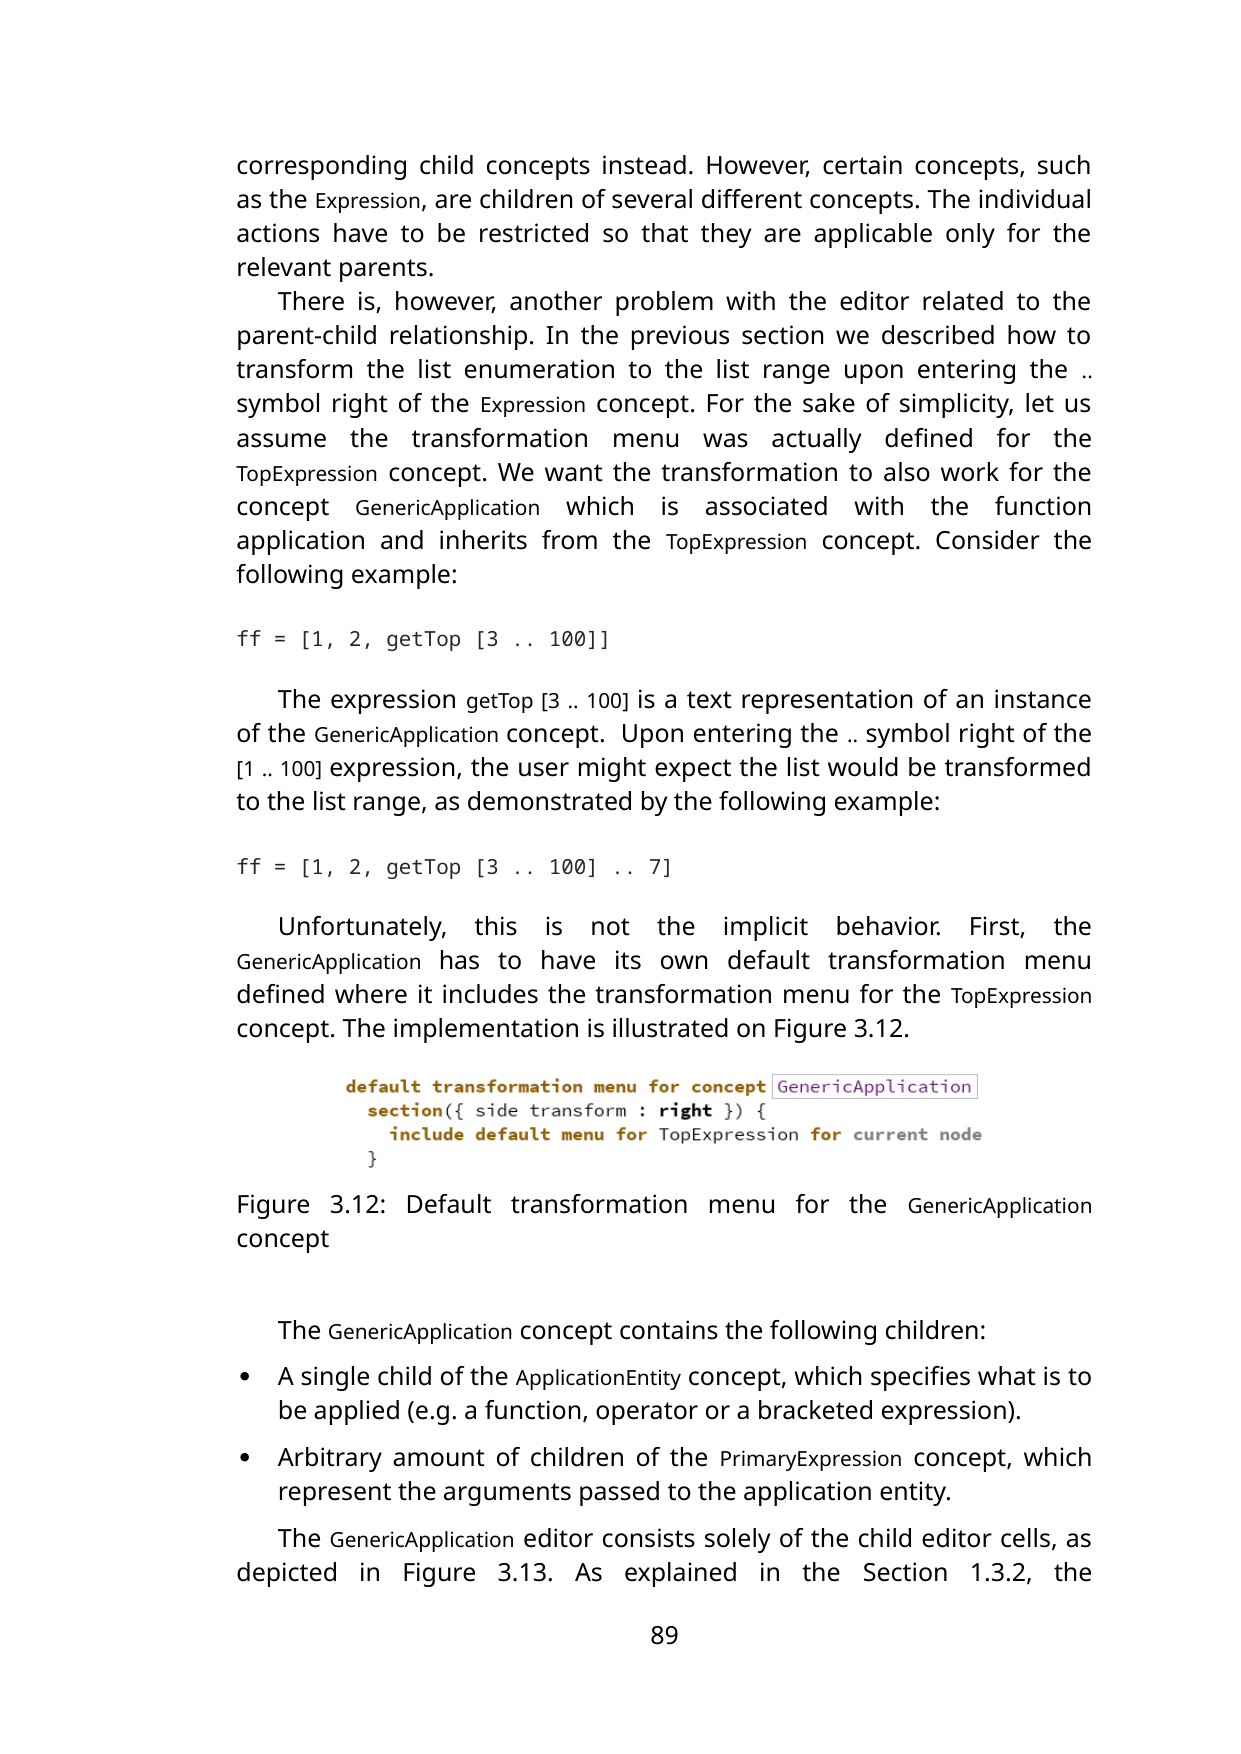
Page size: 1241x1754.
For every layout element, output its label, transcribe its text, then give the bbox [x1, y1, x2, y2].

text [236, 1520, 1092, 1588]
text Unfortunately, this is not the implicit behavior. First, the GenericApplication has to have its own default transformation menu defined where it includes the transformation menu for the TopExpression concept. The implementation is illustrated on Figure 3.12. [236, 909, 1092, 1045]
text There is, however, another problem with the editor related to the parent-child relationship. In the previous section we described how to transform the list enumeration to the list range upon entering the .. symbol right of the Expression concept. For the sake of simplicity, let us assume the transformation menu was actually defined for the TopExpression concept. We want the transformation to also work for the concept GenericApplication which is associated with the function application and inherits from the TopExpression concept. Consider the following example: [236, 284, 1092, 591]
text Arbitrary amount of children of the PrimaryExpression concept, which represent the arguments passed to the application entity. [240, 1439, 1092, 1508]
text The GenericApplication concept contains the following children: [236, 1312, 1092, 1346]
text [236, 148, 1092, 284]
text A single child of the ApplicationEntity concept, which specifies what is to be applied (e.g. a function, operator or a bracketed expression). [240, 1359, 1092, 1427]
text ff = [1, 2, getTop [3 .. 100]] [236, 624, 1092, 653]
text ff = [1, 2, getTop [3 .. 100] .. 7] [236, 852, 1092, 880]
text The expression getTop [3 .. 100] is a text representation of an instance of the GenericApplication concept. Upon entering the .. symbol right of the [1 .. 100] expression, the user might expect the list would be transformed to the list range, as demonstrated by the following example: [236, 681, 1092, 818]
text Figure 3.12: Default transformation menu for the GenericApplication concept [236, 1186, 1092, 1254]
picture [338, 1073, 991, 1174]
